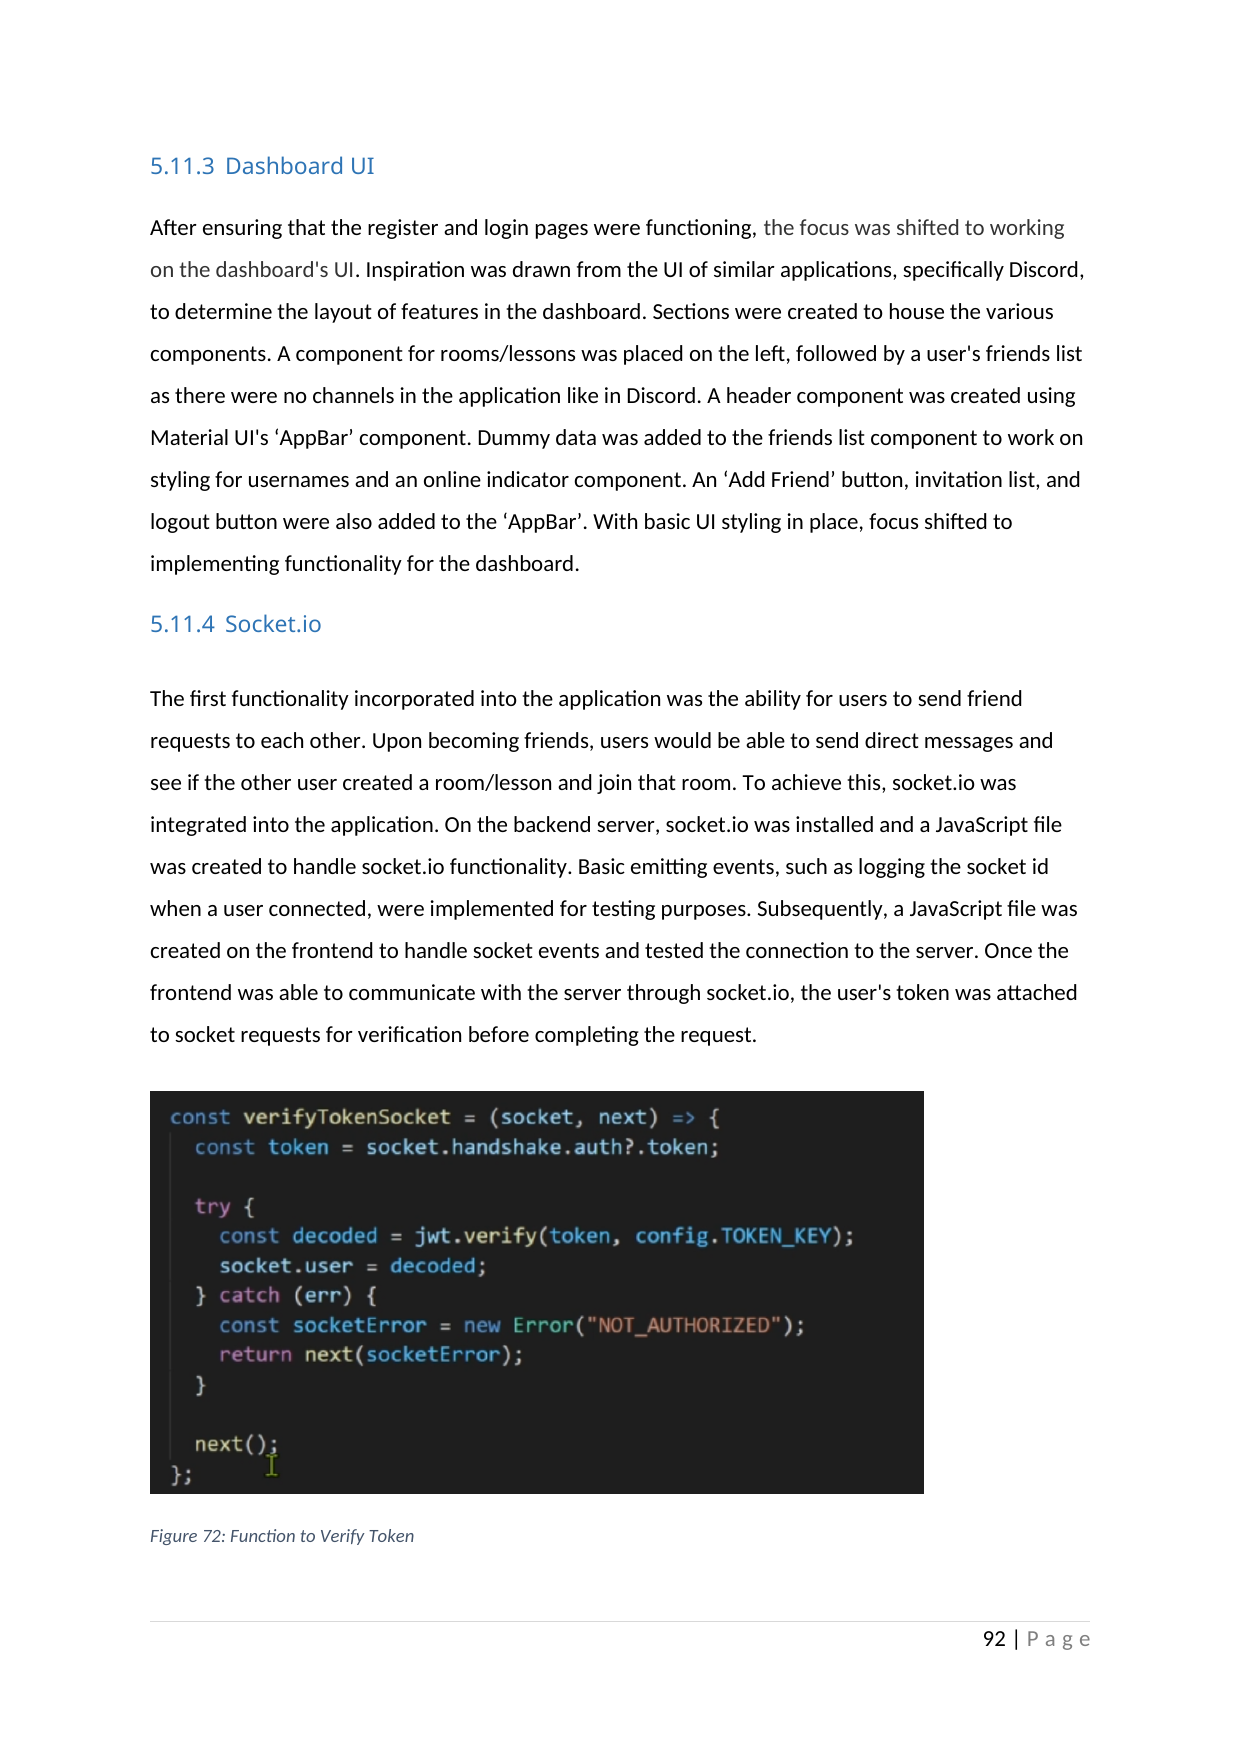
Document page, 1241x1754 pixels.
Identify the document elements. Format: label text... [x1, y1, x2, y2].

text After ensuring that the register and login pages were functioning, the focus was shifted to working on the dashboard's UI. Inspiration was drawn from the UI of similar applications, specifically Discord, to determine the layout of features in the dashboard. Sections were created to house the various components. A component for rooms/lessons was placed on the left, followed by a user's friends list as there were no channels in the application like in Discord. A header component was created using Material UI's ‘AppBar’ component. Dummy data was added to the friends list component to work on styling for usernames and an online indicator component. An ‘Add Friend’ button, invitation list, and logout button were also added to the ‘AppBar’. With basic UI styling in place, focus shifted to implementing functionality for the dashboard. [150, 213, 1090, 577]
subtitle Dashboard UI [150, 150, 1090, 181]
subtitle Socket.io [150, 608, 1090, 639]
text The first functionality incorporated into the application was the ability for users to send friend requests to each other. Upon becoming friends, users would be able to send direct messages and see if the other user created a room/lesson and join that room. To achieve this, socket.io was integrated into the application. On the backend server, socket.io was installed and a JavaScript file was created to handle socket.io functionality. Basic emitting events, such as logging the socket id when a user connected, were implemented for testing purposes. Subsequently, a JavaScript file was created on the frontend to handle socket events and tested the connection to the server. Once the frontend was able to communicate with the server through socket.io, the user's token was attached to socket requests for verification before completing the request. [150, 684, 1090, 1048]
picture [150, 1091, 924, 1494]
